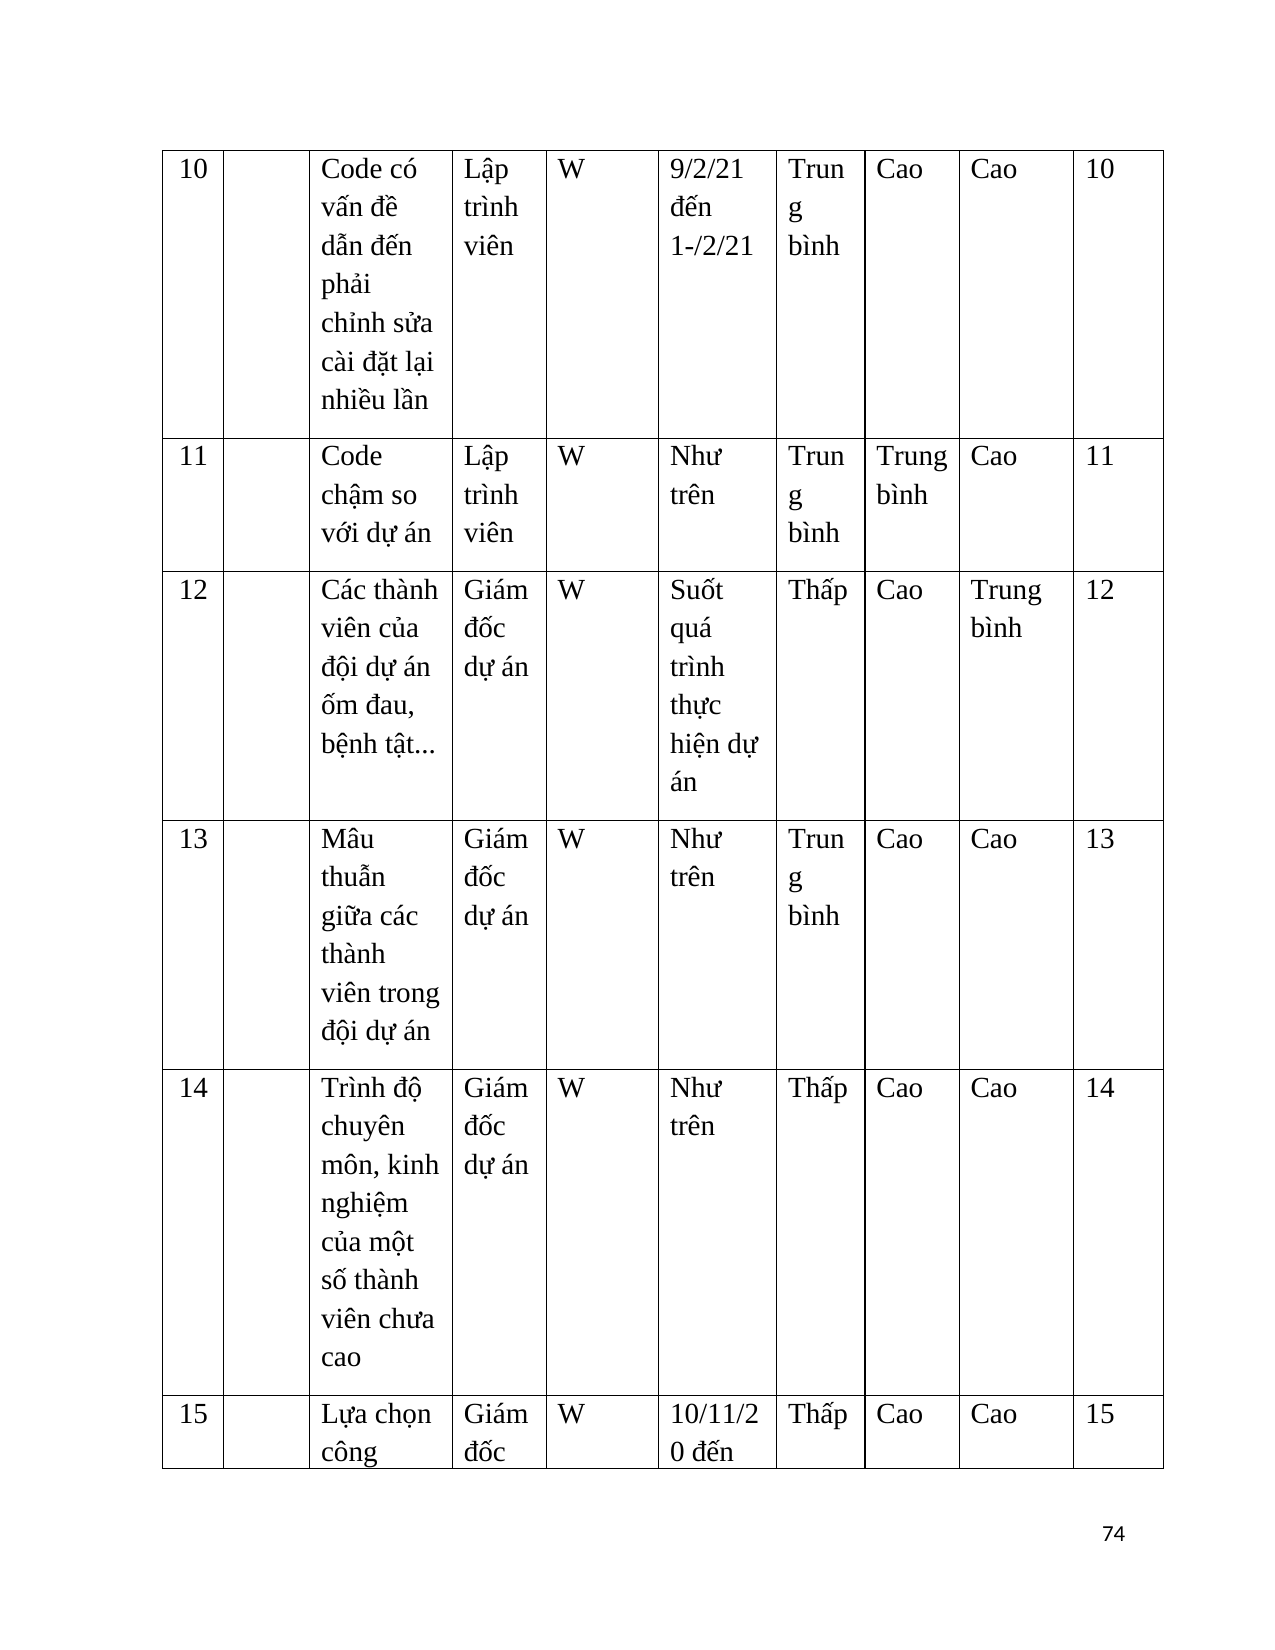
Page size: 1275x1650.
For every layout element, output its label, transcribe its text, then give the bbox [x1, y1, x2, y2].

table_cell Trung bình [960, 572, 1073, 820]
table_cell [224, 439, 309, 571]
table_cell 11 [163, 439, 223, 571]
table_cell Cao [866, 151, 959, 437]
table_cell 13 [1074, 821, 1163, 1069]
table_cell [224, 1396, 309, 1468]
table_cell 10 [1074, 151, 1163, 437]
table_cell Thấp [777, 572, 864, 820]
table_cell 14 [1074, 1070, 1163, 1395]
table_cell Như trên [659, 439, 776, 571]
table_cell Lập trình viên [453, 151, 546, 437]
table_cell 12 [163, 572, 223, 820]
table_cell 11 [1074, 439, 1163, 571]
table_cell [224, 821, 309, 1069]
table_cell W [547, 439, 658, 571]
table_cell Thấp [777, 1396, 864, 1468]
table_cell W [547, 1396, 658, 1468]
table_cell 15 [1074, 1396, 1163, 1468]
table_cell Cao [866, 572, 959, 820]
table_cell Cao [866, 821, 959, 1069]
table_cell Các thành viên của đội dự án ốm đau, bệnh tật... [310, 572, 452, 820]
table_cell [224, 572, 309, 820]
table_cell Cao [866, 1396, 959, 1468]
table_cell Cao [960, 439, 1073, 571]
table_cell W [547, 572, 658, 820]
table_cell 15 [163, 1396, 223, 1468]
table_cell 13 [163, 821, 223, 1069]
table_cell W [547, 821, 658, 1069]
table_cell [224, 1070, 309, 1395]
table_cell Cao [960, 821, 1073, 1069]
table_cell Suốt quá trình thực hiện dự án [659, 572, 776, 820]
table_cell 10 [163, 151, 223, 437]
table_cell 9/2/21 đến 1-/2/21 [659, 151, 776, 437]
table_cell Mâu thuẫn giữa các thành viên trong đội dự án [310, 821, 452, 1069]
table_cell Lập trình viên [453, 439, 546, 571]
table_cell Cao [960, 1396, 1073, 1468]
table_cell Code có vấn đề dẫn đến phải chỉnh sửa cài đặt lại nhiều lần [310, 151, 452, 437]
table_cell Cao [960, 151, 1073, 437]
table_cell Code chậm so với dự án [310, 439, 452, 571]
table_cell Cao [960, 1070, 1073, 1395]
table_cell Thấp [777, 1070, 864, 1395]
table_cell W [547, 1070, 658, 1395]
table_cell Trình độ chuyên môn, kinh nghiệm của một số thành viên chưa cao [310, 1070, 452, 1395]
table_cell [310, 1396, 452, 1468]
table_cell Trung bình [866, 439, 959, 571]
table_cell 12 [1074, 572, 1163, 820]
table_cell Như trên [659, 821, 776, 1069]
table_cell Giám đốc dự án [453, 572, 546, 820]
table_cell Giám đốc dự án [453, 1070, 546, 1395]
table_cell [659, 1396, 776, 1468]
table_cell 14 [163, 1070, 223, 1395]
table_cell [224, 151, 309, 437]
table_cell Trung bình [777, 821, 864, 1069]
table_cell Cao [866, 1070, 959, 1395]
table_cell Trung bình [777, 439, 864, 571]
table_cell Giám đốc dự án [453, 1396, 546, 1468]
table_cell W [547, 151, 658, 437]
table_cell Giám đốc dự án [453, 821, 546, 1069]
table_cell Trung bình [777, 151, 864, 437]
table_cell Như trên [659, 1070, 776, 1395]
